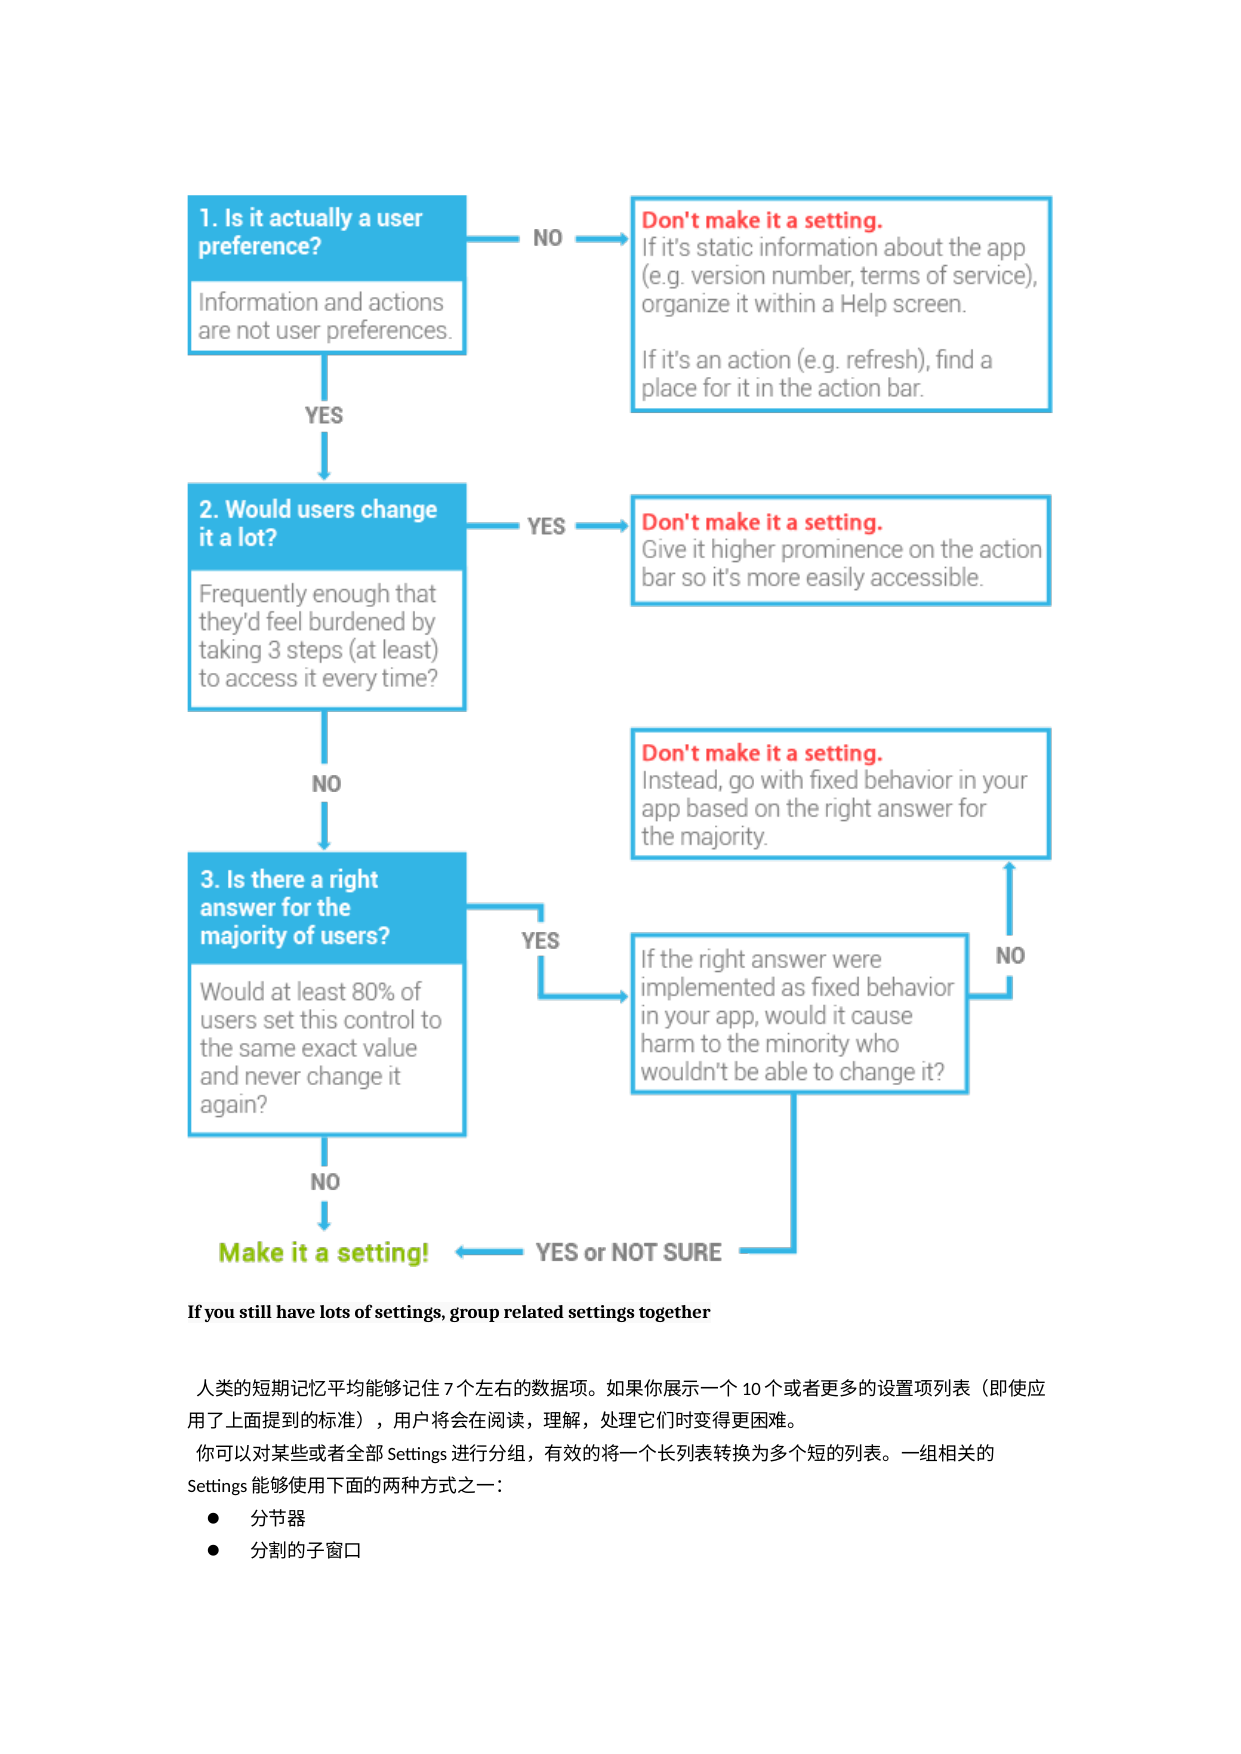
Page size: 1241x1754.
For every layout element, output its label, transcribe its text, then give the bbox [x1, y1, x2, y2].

text 人类的短期记忆平均能够记住7个左右的数据项。如果你展示一个10个或者更多的设置项列表（即使应用了上面提到的标准），用户将会在阅读，理解，处理它们时变得更困难。 [187, 1371, 1053, 1436]
text 你可以对某些或者全部Settings进行分组，有效的将一个长列表转换为多个短的列表。一组相关的Settings能够使用下面的两种方式之一： [187, 1436, 1053, 1501]
list 分节器 [206, 1501, 1053, 1533]
list 分割的子窗口 [206, 1533, 1053, 1566]
subtitle If you still have lots of settings, group related settings together [187, 1296, 1053, 1329]
picture [187, 195, 1053, 1267]
